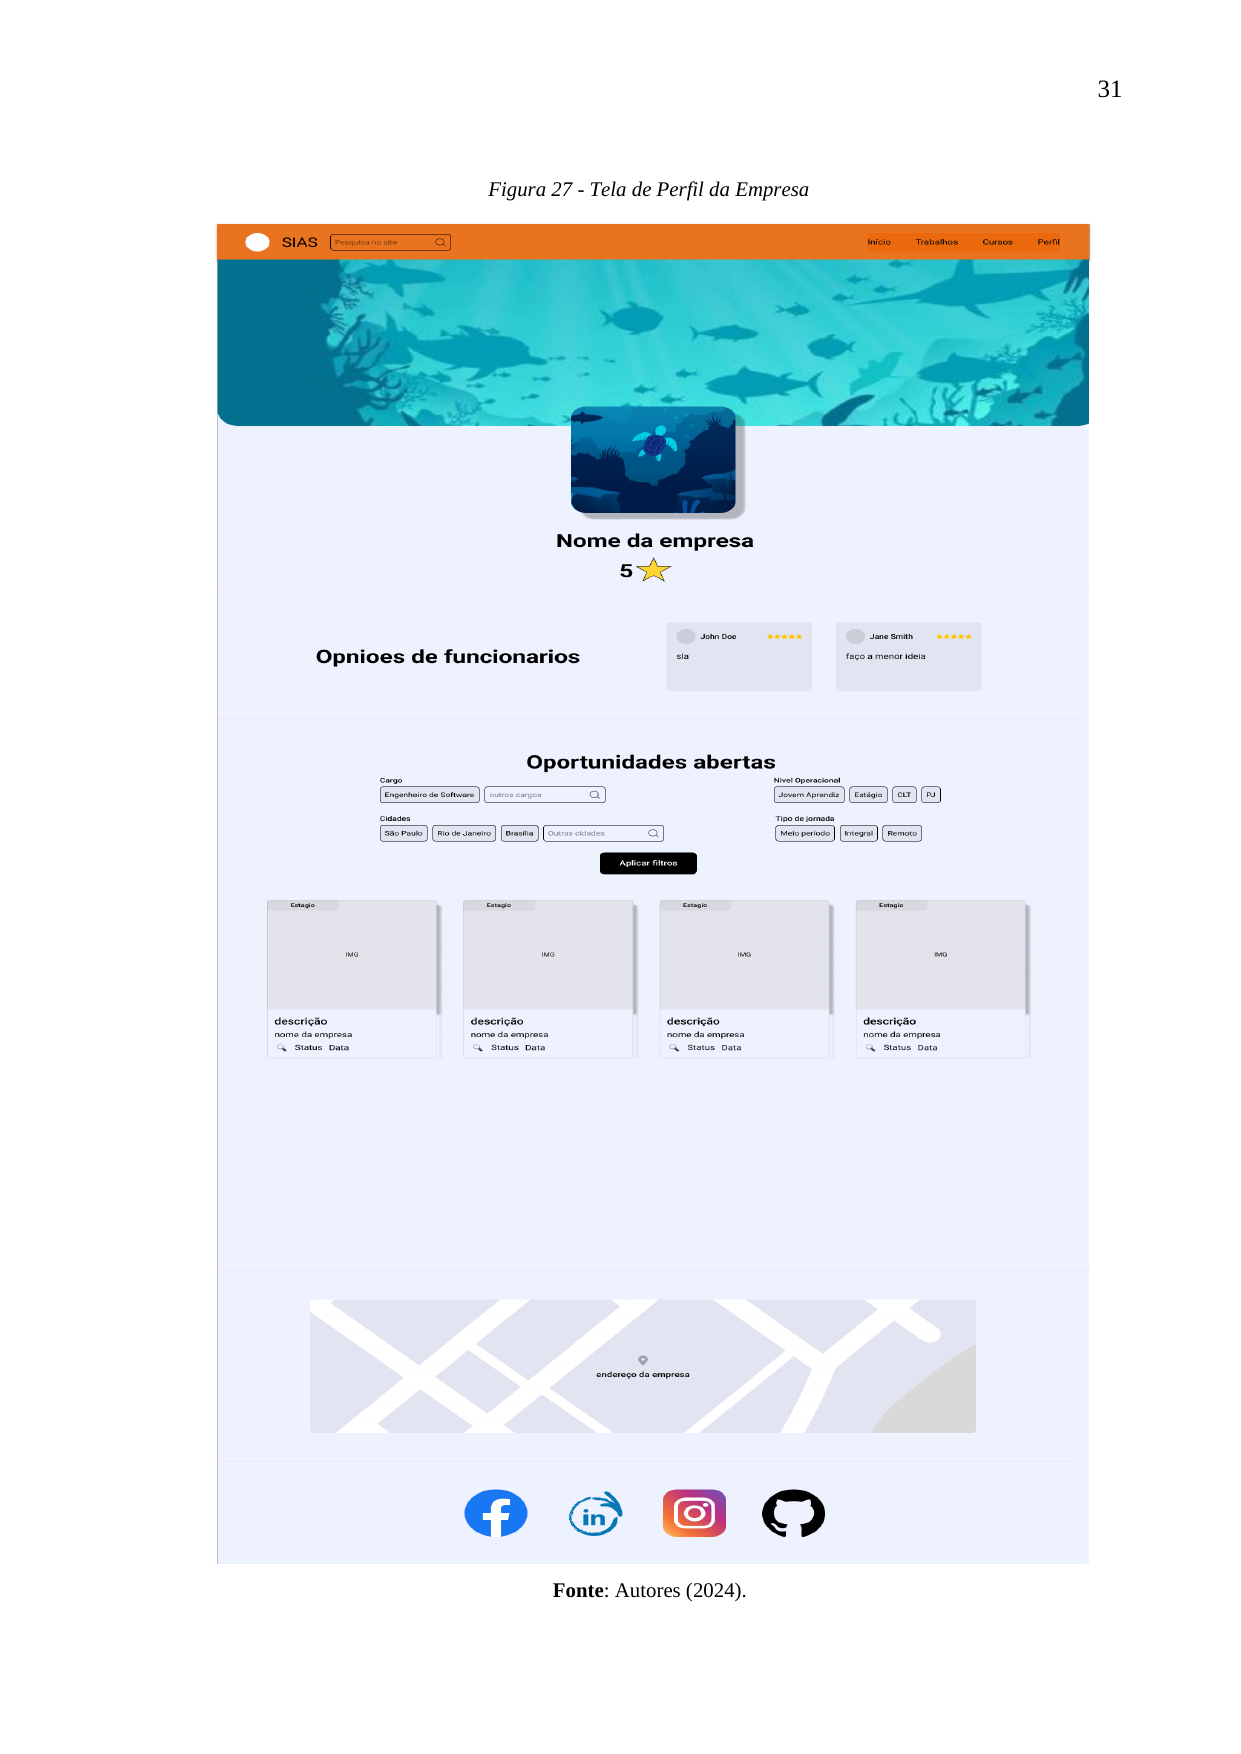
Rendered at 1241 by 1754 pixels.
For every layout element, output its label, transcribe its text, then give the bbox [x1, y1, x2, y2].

text Fonte: Autores (2024). [177, 1578, 1122, 1602]
picture [207, 222, 1093, 1564]
text Figura 27 - Tela de Perfil da Empresa [177, 177, 1122, 201]
